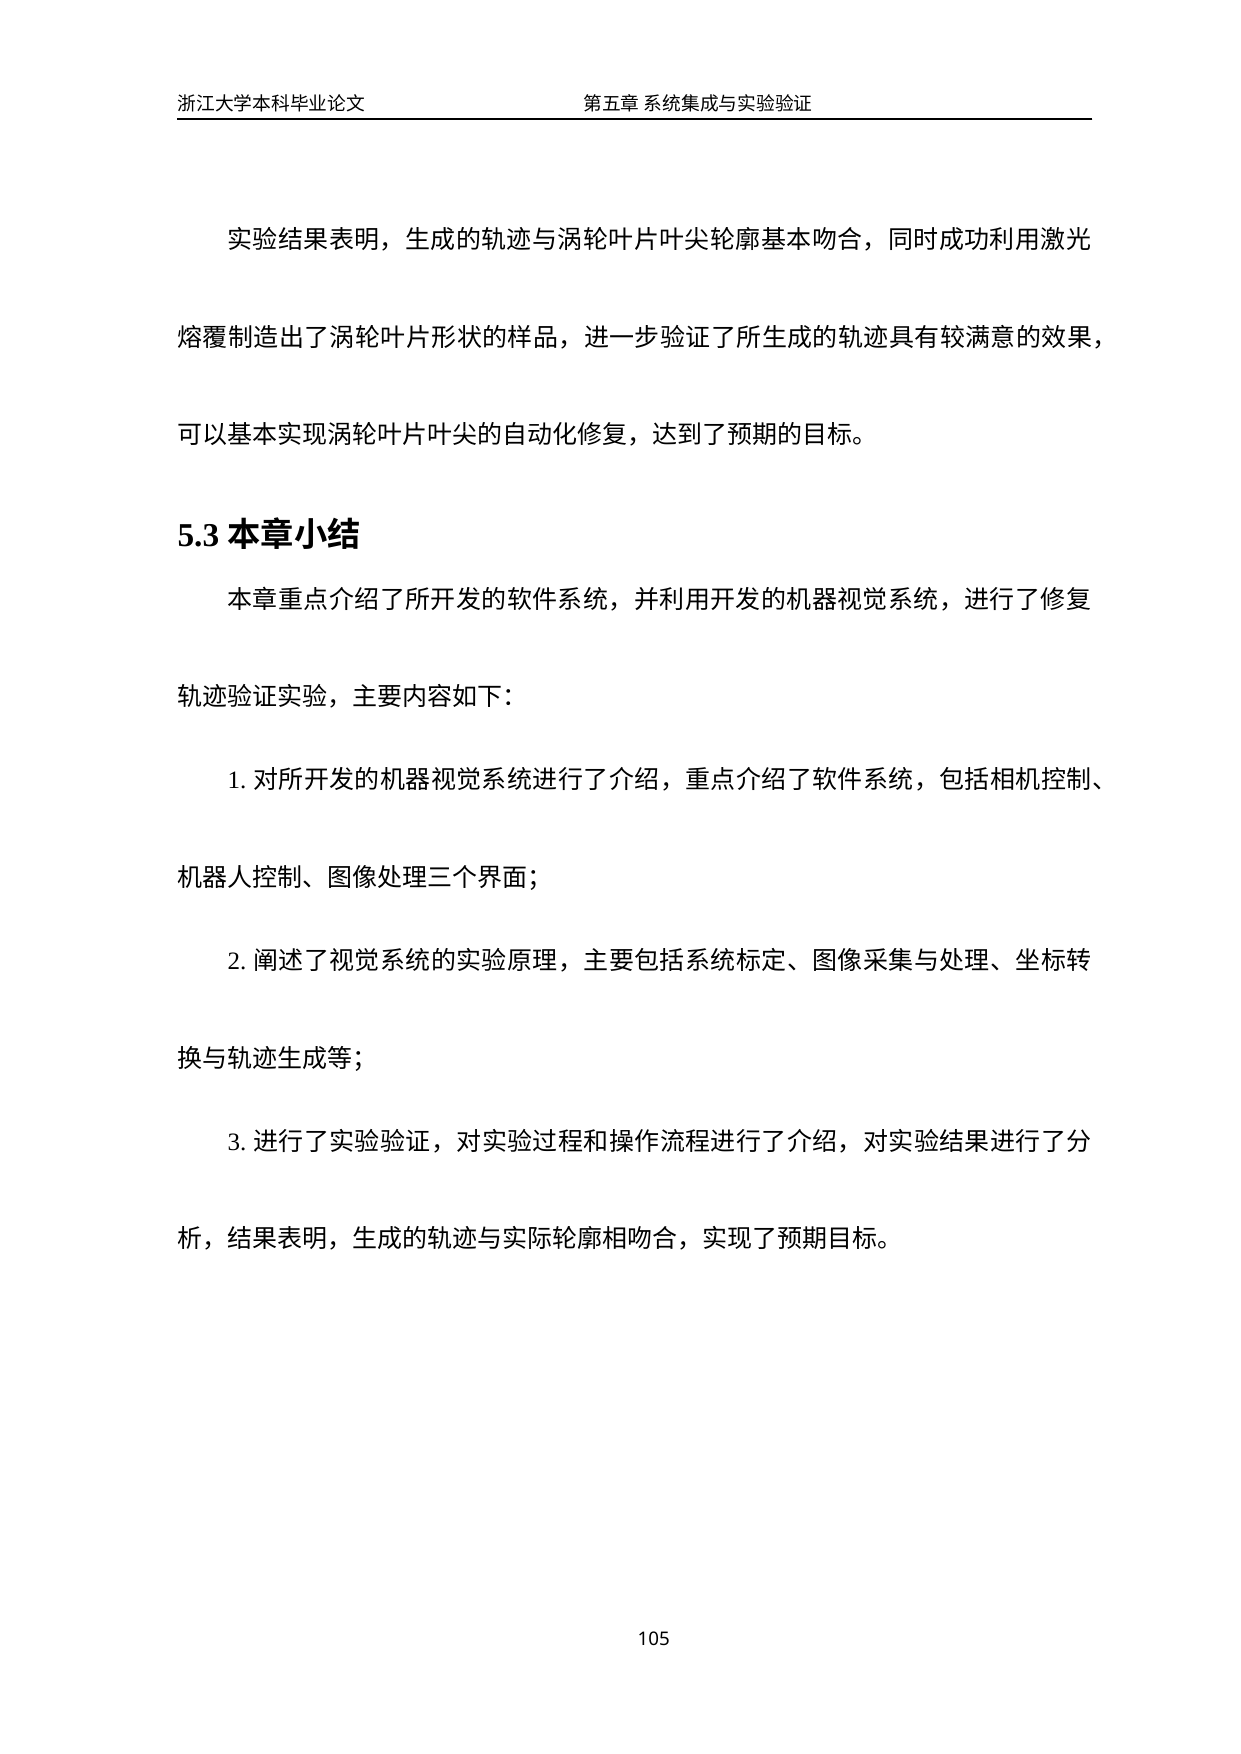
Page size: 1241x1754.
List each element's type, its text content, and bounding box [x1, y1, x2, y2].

subtitle 5.3 本章小结 [177, 500, 1092, 565]
text 2. 阐述了视觉系统的实验原理，主要包括系统标定、图像采集与处理、坐标转换与轨迹生成等； [177, 926, 1092, 1089]
text 1. 对所开发的机器视觉系统进行了介绍，重点介绍了软件系统，包括相机控制、机器人控制、图像处理三个界面； [177, 746, 1092, 908]
text 本章重点介绍了所开发的软件系统，并利用开发的机器视觉系统，进行了修复轨迹验证实验，主要内容如下： [177, 565, 1092, 727]
text 实验结果表明，生成的轨迹与涡轮叶片叶尖轮廓基本吻合，同时成功利用激光熔覆制造出了涡轮叶片形状的样品，进一步验证了所生成的轨迹具有较满意的效果，可以基本实现涡轮叶片叶尖的自动化修复，达到了预期的目标。 [177, 206, 1092, 466]
text 3. 进行了实验验证，对实验过程和操作流程进行了介绍，对实验结果进行了分析，结果表明，生成的轨迹与实际轮廓相吻合，实现了预期目标。 [177, 1107, 1092, 1269]
